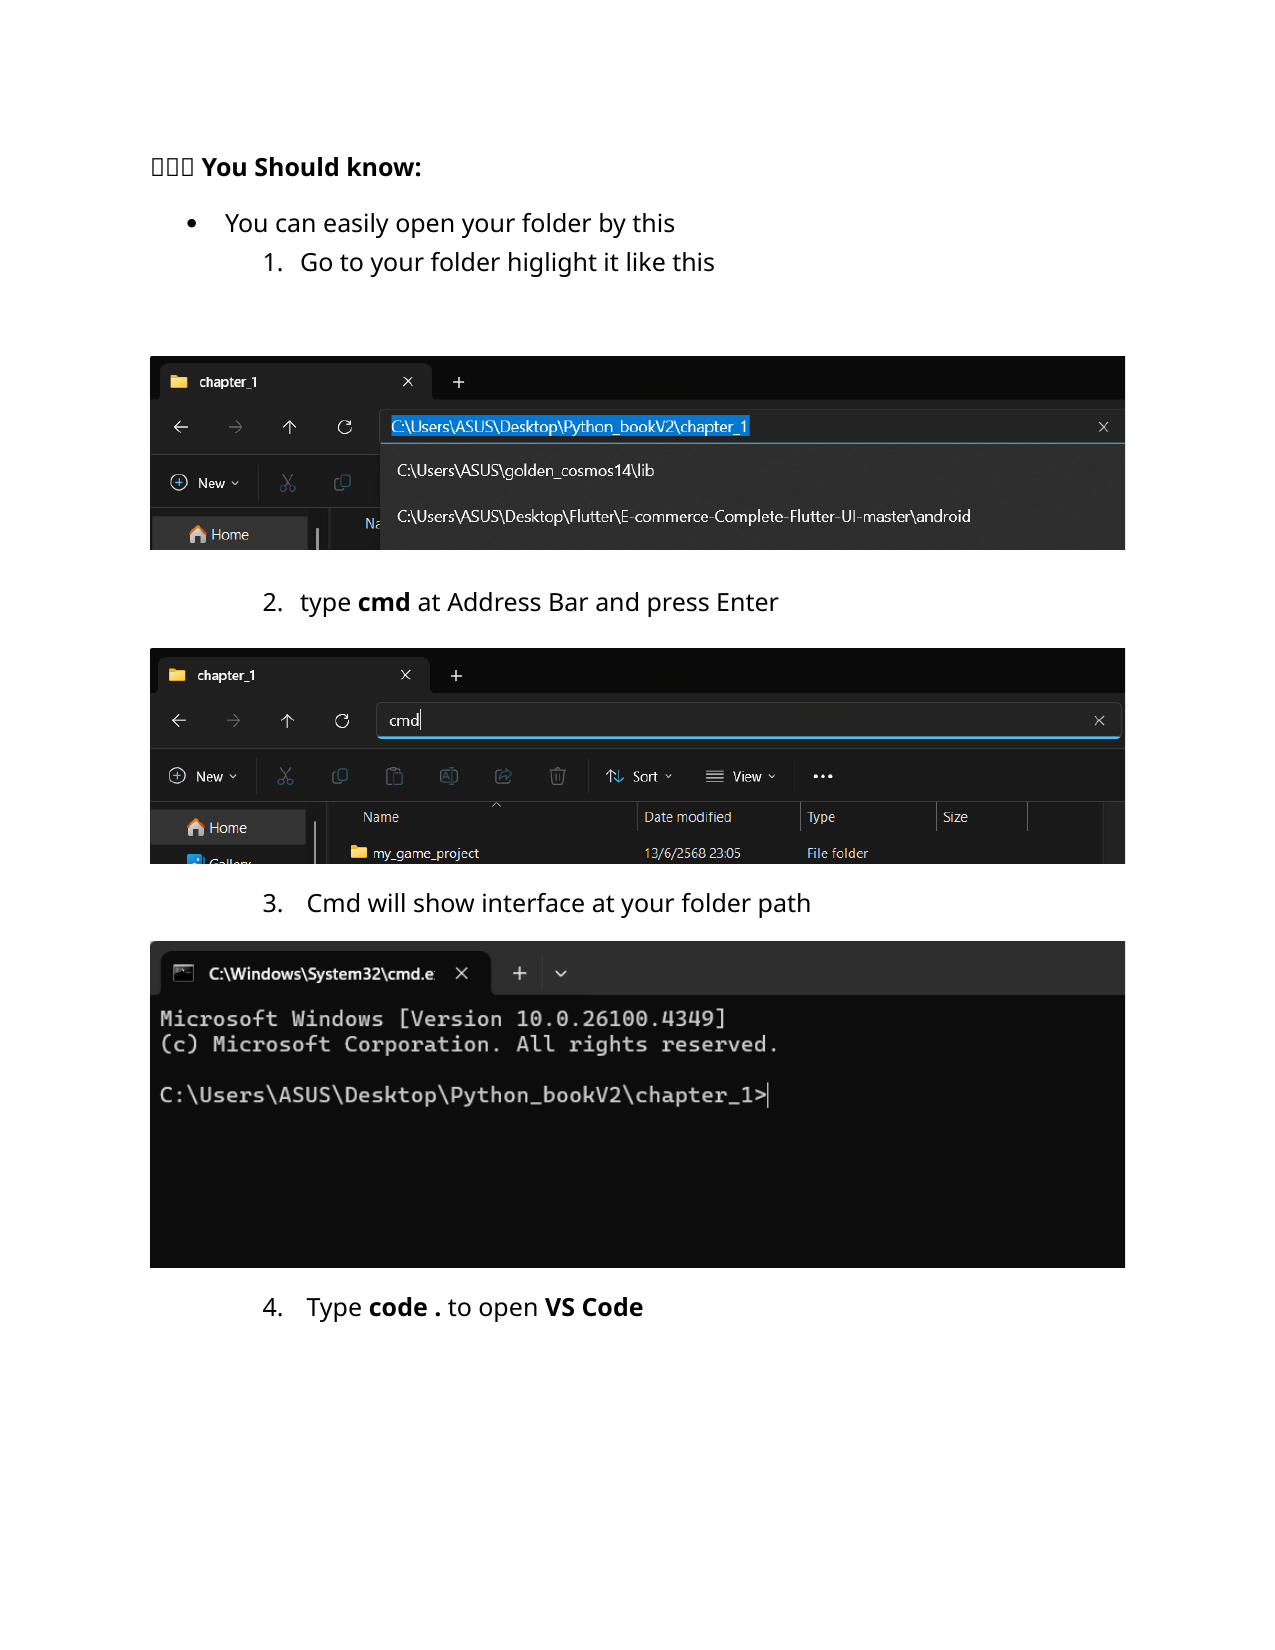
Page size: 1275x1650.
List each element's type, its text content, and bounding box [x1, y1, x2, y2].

list Type code . to open VS Code [262, 1289, 1125, 1323]
list Cmd will show interface at your folder path [262, 885, 1125, 919]
text You Should know: [150, 150, 1125, 184]
list Go to your folder higlight it like this [262, 245, 1125, 279]
picture [150, 941, 1125, 1268]
picture [150, 356, 1125, 550]
list type cmd at Address Bar and press Enter [262, 550, 1125, 619]
list You can easily open your folder by this [187, 206, 1125, 240]
picture [150, 648, 1125, 864]
